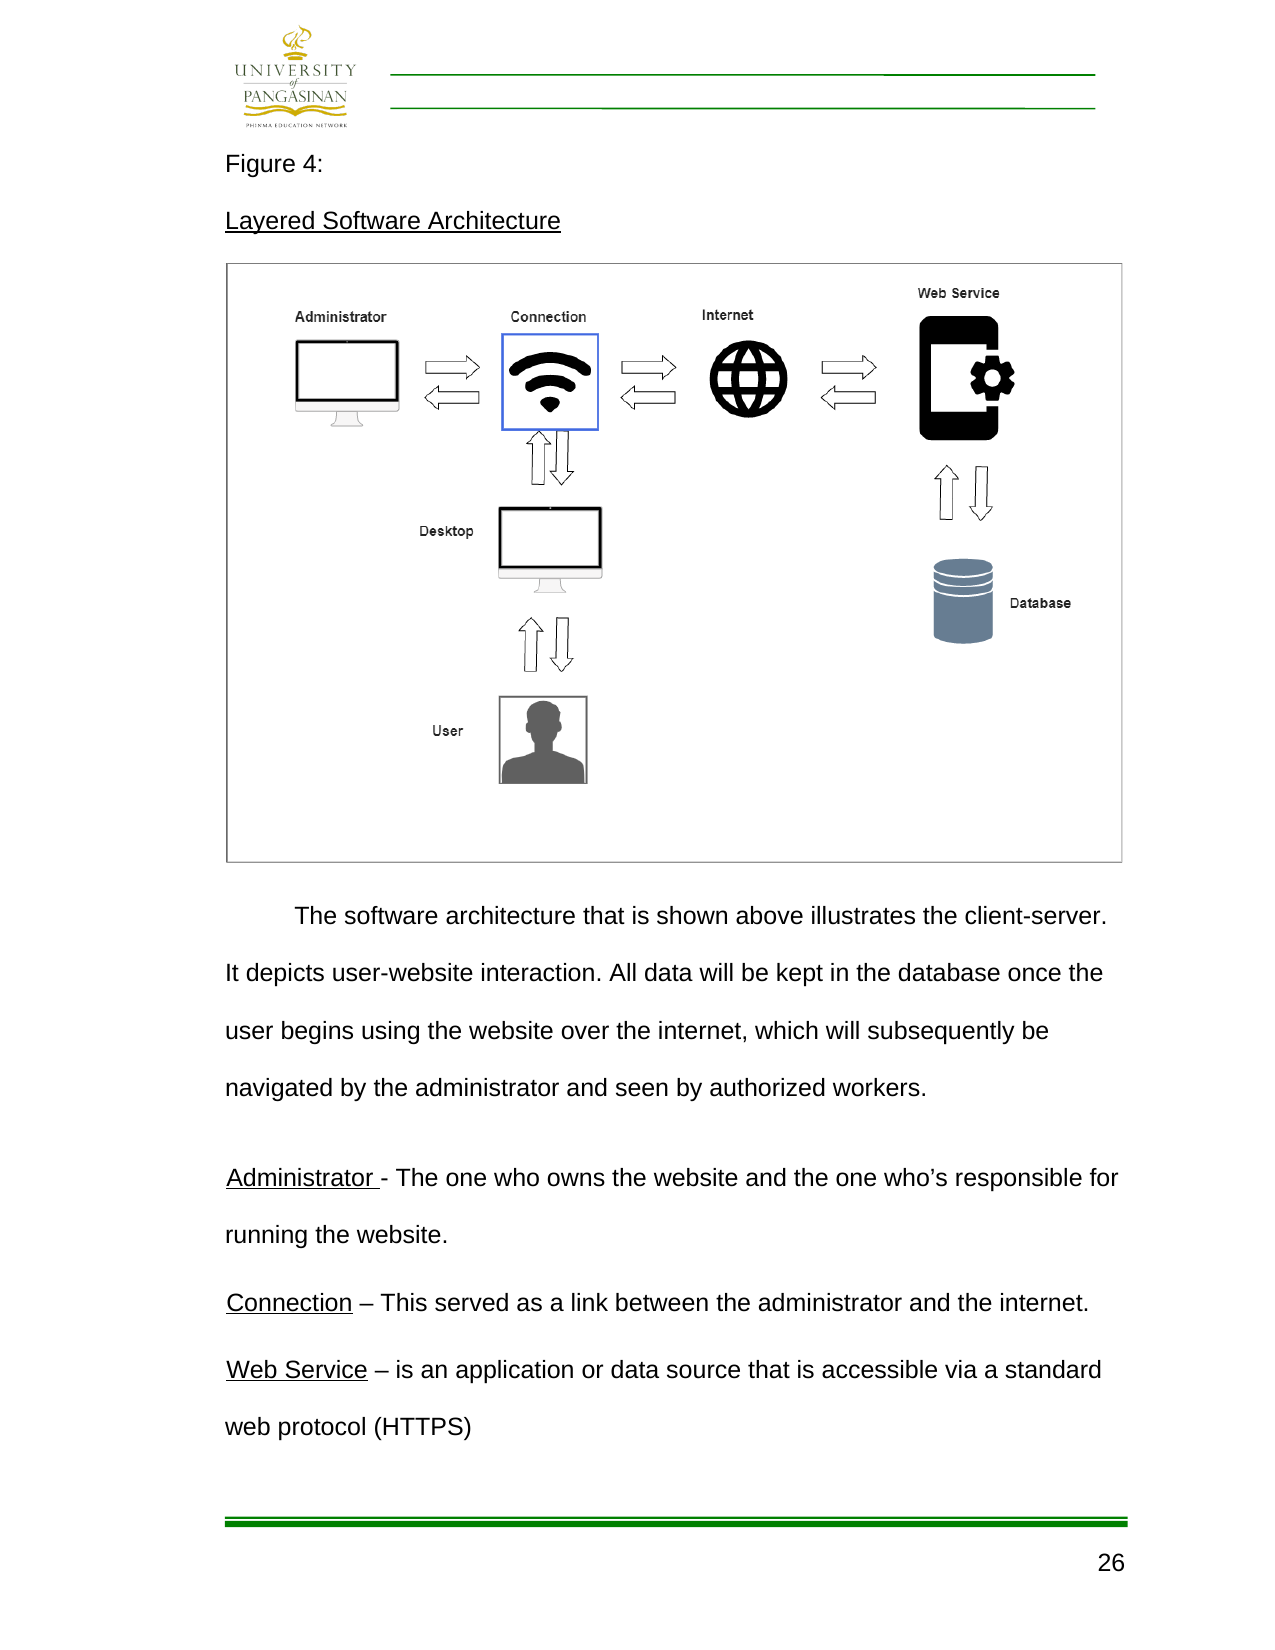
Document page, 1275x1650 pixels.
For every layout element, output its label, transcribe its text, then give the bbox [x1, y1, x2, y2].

picture [225, 18, 372, 143]
text Connection – This served as a link between the administrator and the internet. [225, 1288, 1126, 1316]
text Layered Software Architecture [225, 206, 1146, 235]
text Figure 4: [225, 149, 1146, 177]
text Web Service – is an application or data source that is accessible via a standard web protocol (HTTPS) [225, 1355, 1126, 1441]
text Administrator - The one who owns the website and the one who’s responsible for running the website. [225, 1163, 1126, 1249]
text The software architecture that is shown above illustrates the client-server. It depicts user-website interaction. All data will be kept in the database once the user begins using the website over the internet, which will subsequently be navigated by the administrator and seen by authorized workers. [225, 901, 1128, 1102]
picture [223, 263, 1123, 863]
